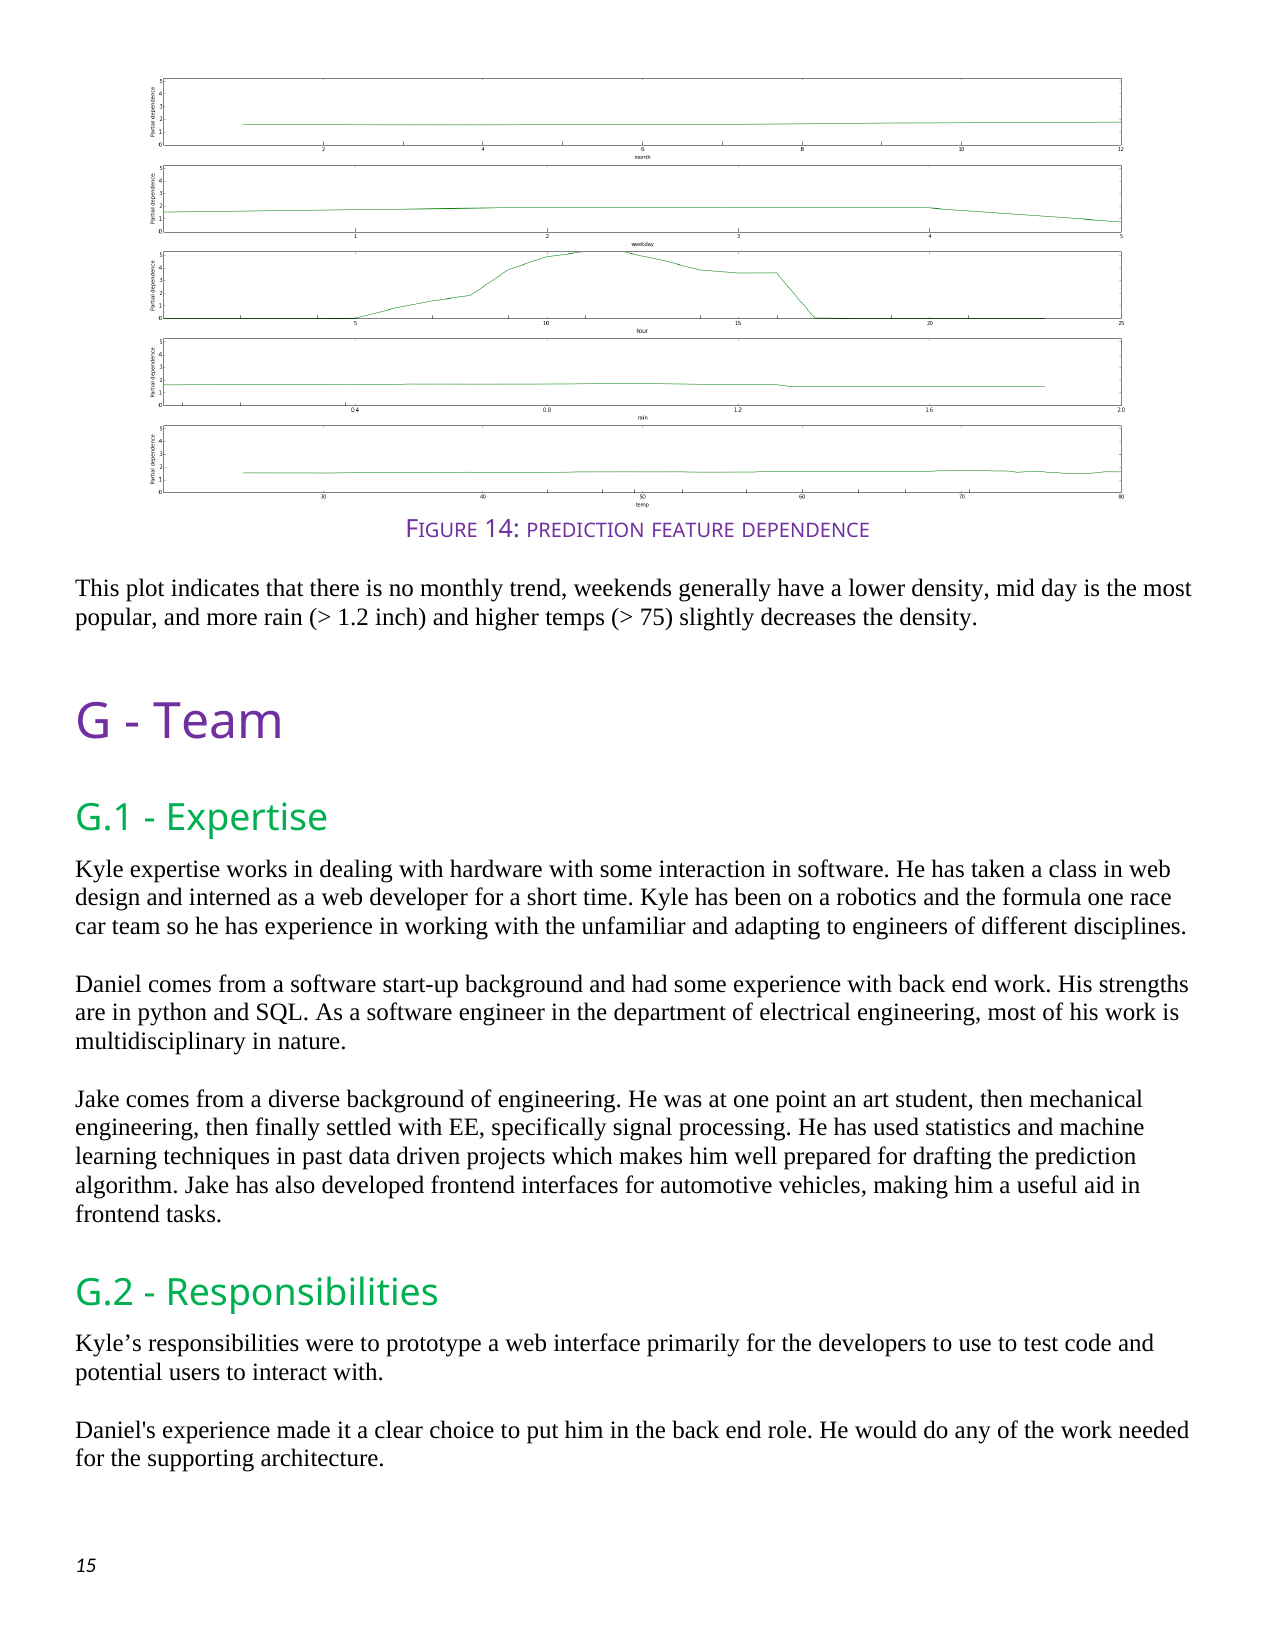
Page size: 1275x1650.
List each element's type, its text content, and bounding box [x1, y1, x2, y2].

subtitle Expertise [75, 790, 1200, 841]
text This plot indicates that there is no monthly trend, weekends generally have a lower density, mid day is the most popular, and more rain (> 1.2 inch) and higher temps (> 75) slightly decreases the density. [75, 573, 1200, 631]
text Kyle expertise works in dealing with hardware with some interaction in software. He has taken a class in web design and interned as a web developer for a short time. Kyle has been on a robotics and the formula one race car team so he has experience in working with the unfamiliar and adapting to engineers of different disciplines. [75, 854, 1200, 940]
text Kyle’s responsibilities were to prototype a web interface primarily for the developers to use to test code and potential users to interact with. [75, 1328, 1200, 1386]
subtitle Team [75, 684, 1200, 753]
text Daniel comes from a software start-up background and had some experience with back end work. His strengths are in python and SQL. As a software engineer in the department of electrical engineering, most of his work is multidisciplinary in nature. [75, 969, 1200, 1055]
text Figure 14: prediction feature dependence [75, 511, 1200, 544]
text Jake comes from a diverse background of engineering. He was at one point an art student, then mechanical engineering, then finally settled with EE, specifically signal processing. He has used statistics and machine learning techniques in past data driven projects which makes him well prepared for drafting the prediction algorithm. Jake has also developed frontend interfaces for automotive vehicles, making him a useful aid in frontend tasks. [75, 1084, 1200, 1227]
text Daniel's experience made it a clear choice to put him in the back end role. He would do any of the work needed for the supporting architecture. [75, 1415, 1200, 1472]
picture [147, 75, 1128, 511]
subtitle Responsibilities [75, 1265, 1200, 1316]
